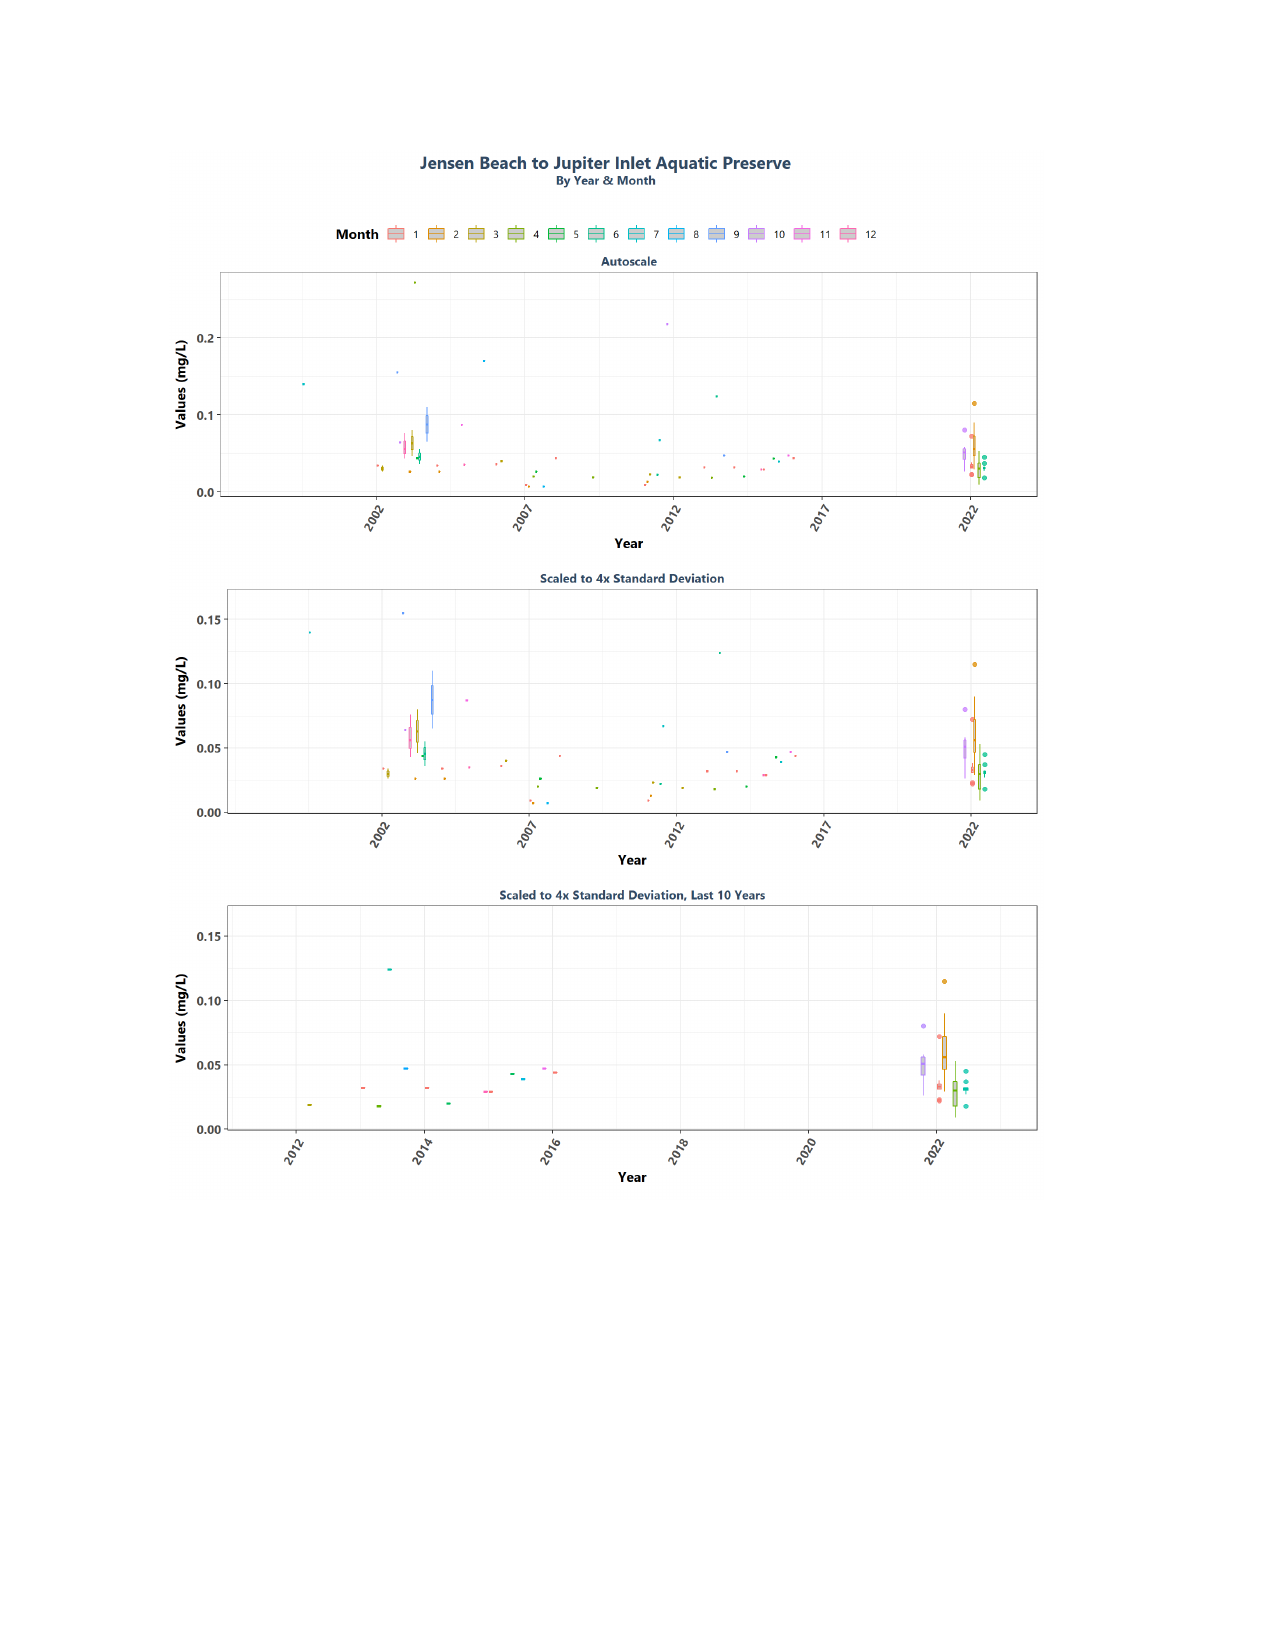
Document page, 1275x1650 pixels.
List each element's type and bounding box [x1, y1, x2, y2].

picture [168, 150, 1044, 1200]
